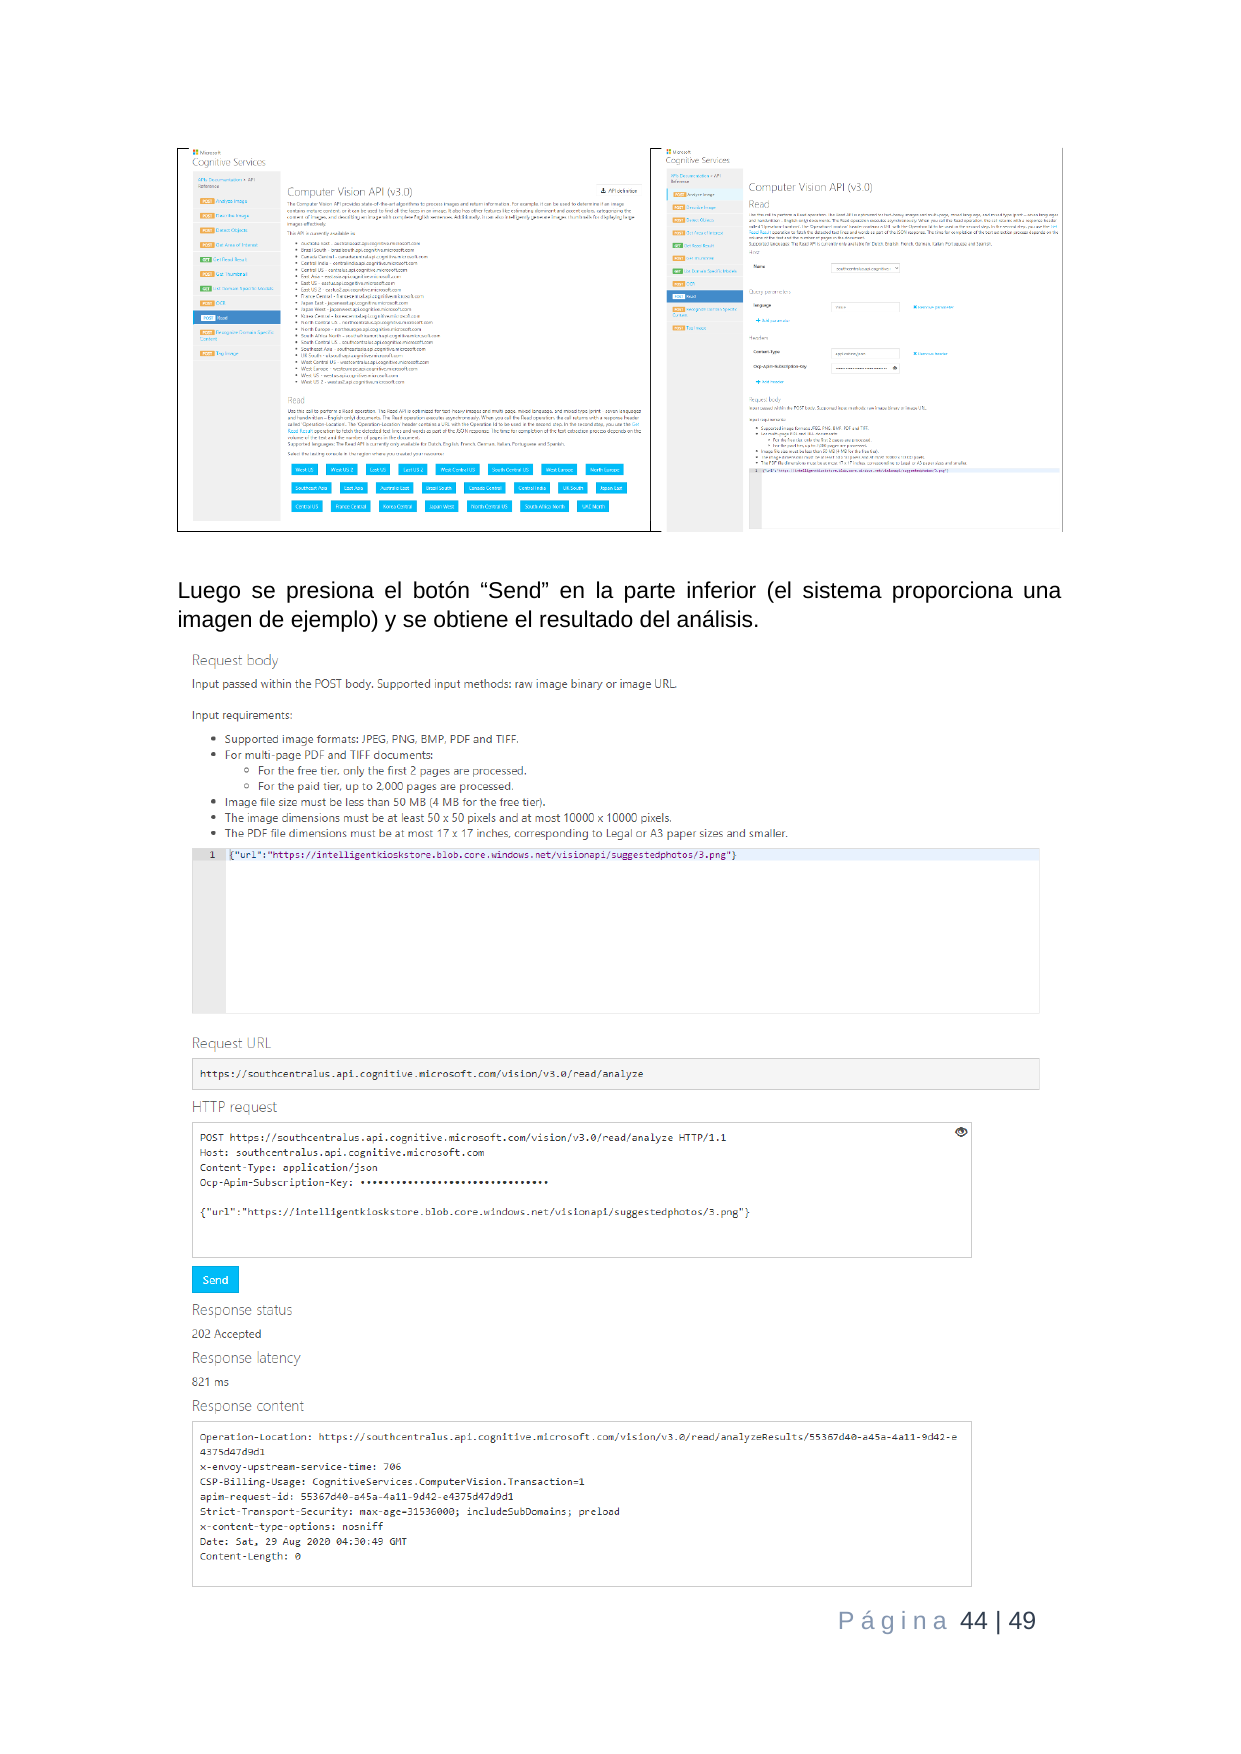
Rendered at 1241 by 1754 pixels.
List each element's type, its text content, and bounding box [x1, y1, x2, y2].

table_header [178, 149, 650, 531]
picture [661, 148, 1063, 532]
picture [177, 651, 1063, 1598]
picture [188, 148, 651, 521]
table_header [651, 149, 661, 531]
text Luego se presiona el botón “Send” en la parte inferior (el sistema proporciona una imagen de ejemplo) y se obtiene el resultado del análisis. [177, 577, 1063, 632]
